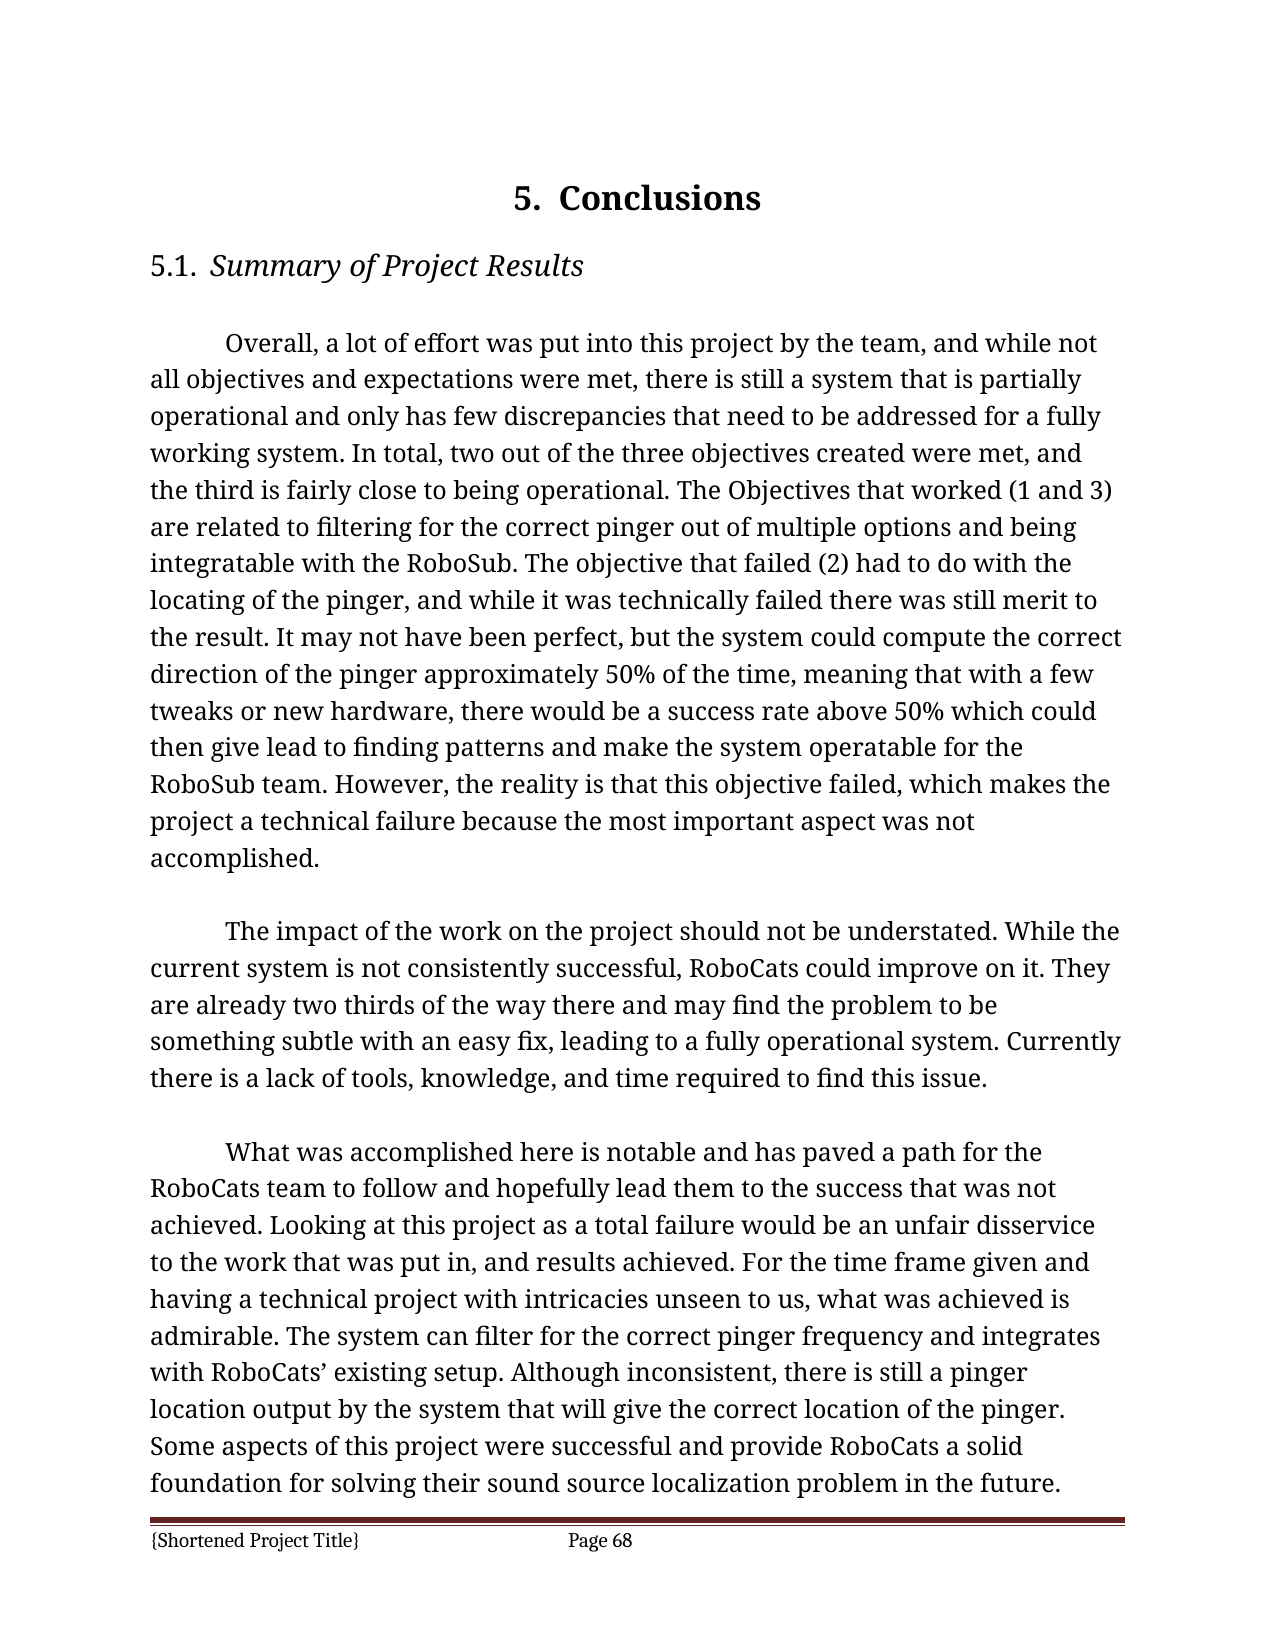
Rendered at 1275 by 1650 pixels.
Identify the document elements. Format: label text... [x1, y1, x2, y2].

text What was accomplished here is notable and has paved a path for the RoboCats team to follow and hopefully lead them to the success that was not achieved. Looking at this project as a total failure would be an unfair disservice to the work that was put in, and results achieved. For the time frame given and having a technical project with intricacies unseen to us, what was achieved is admirable. The system can filter for the correct pinger frequency and integrates with RoboCats’ existing setup. Although inconsistent, there is still a pinger location output by the system that will give the correct location of the pinger. Some aspects of this project were successful and provide RoboCats a solid foundation for solving their sound source localization problem in the future. [150, 1134, 1125, 1499]
text The impact of the work on the project should not be understated. While the current system is not consistently successful, RoboCats could improve on it. They are already two thirds of the way there and may find the problem to be something subtle with an easy fix, leading to a fully operational system. Currently there is a lack of tools, knowledge, and time required to find this issue. [150, 914, 1125, 1095]
text Overall, a lot of effort was put into this project by the team, and while not all objectives and expectations were met, there is still a system that is partially operational and only has few discrepancies that need to be addressed for a fully working system. In total, two out of the three objectives created were met, and the third is fairly close to being operational. The Objectives that worked (1 and 3) are related to filtering for the correct pinger out of multiple options and being integratable with the RoboSub. The objective that failed (2) had to do with the locating of the pinger, and while it was technically failed there was still merit to the result. It may not have been perfect, but the system could compute the correct direction of the pinger approximately 50% of the time, meaning that with a few tweaks or new hardware, there would be a success rate above 50% which could then give lead to finding patterns and make the system operatable for the RoboSub team. However, the reality is that this objective failed, which makes the project a technical failure because the most important aspect was not accomplished. [150, 325, 1125, 874]
subtitle Summary of Project Results [150, 245, 1125, 285]
subtitle Conclusions [150, 175, 1125, 220]
